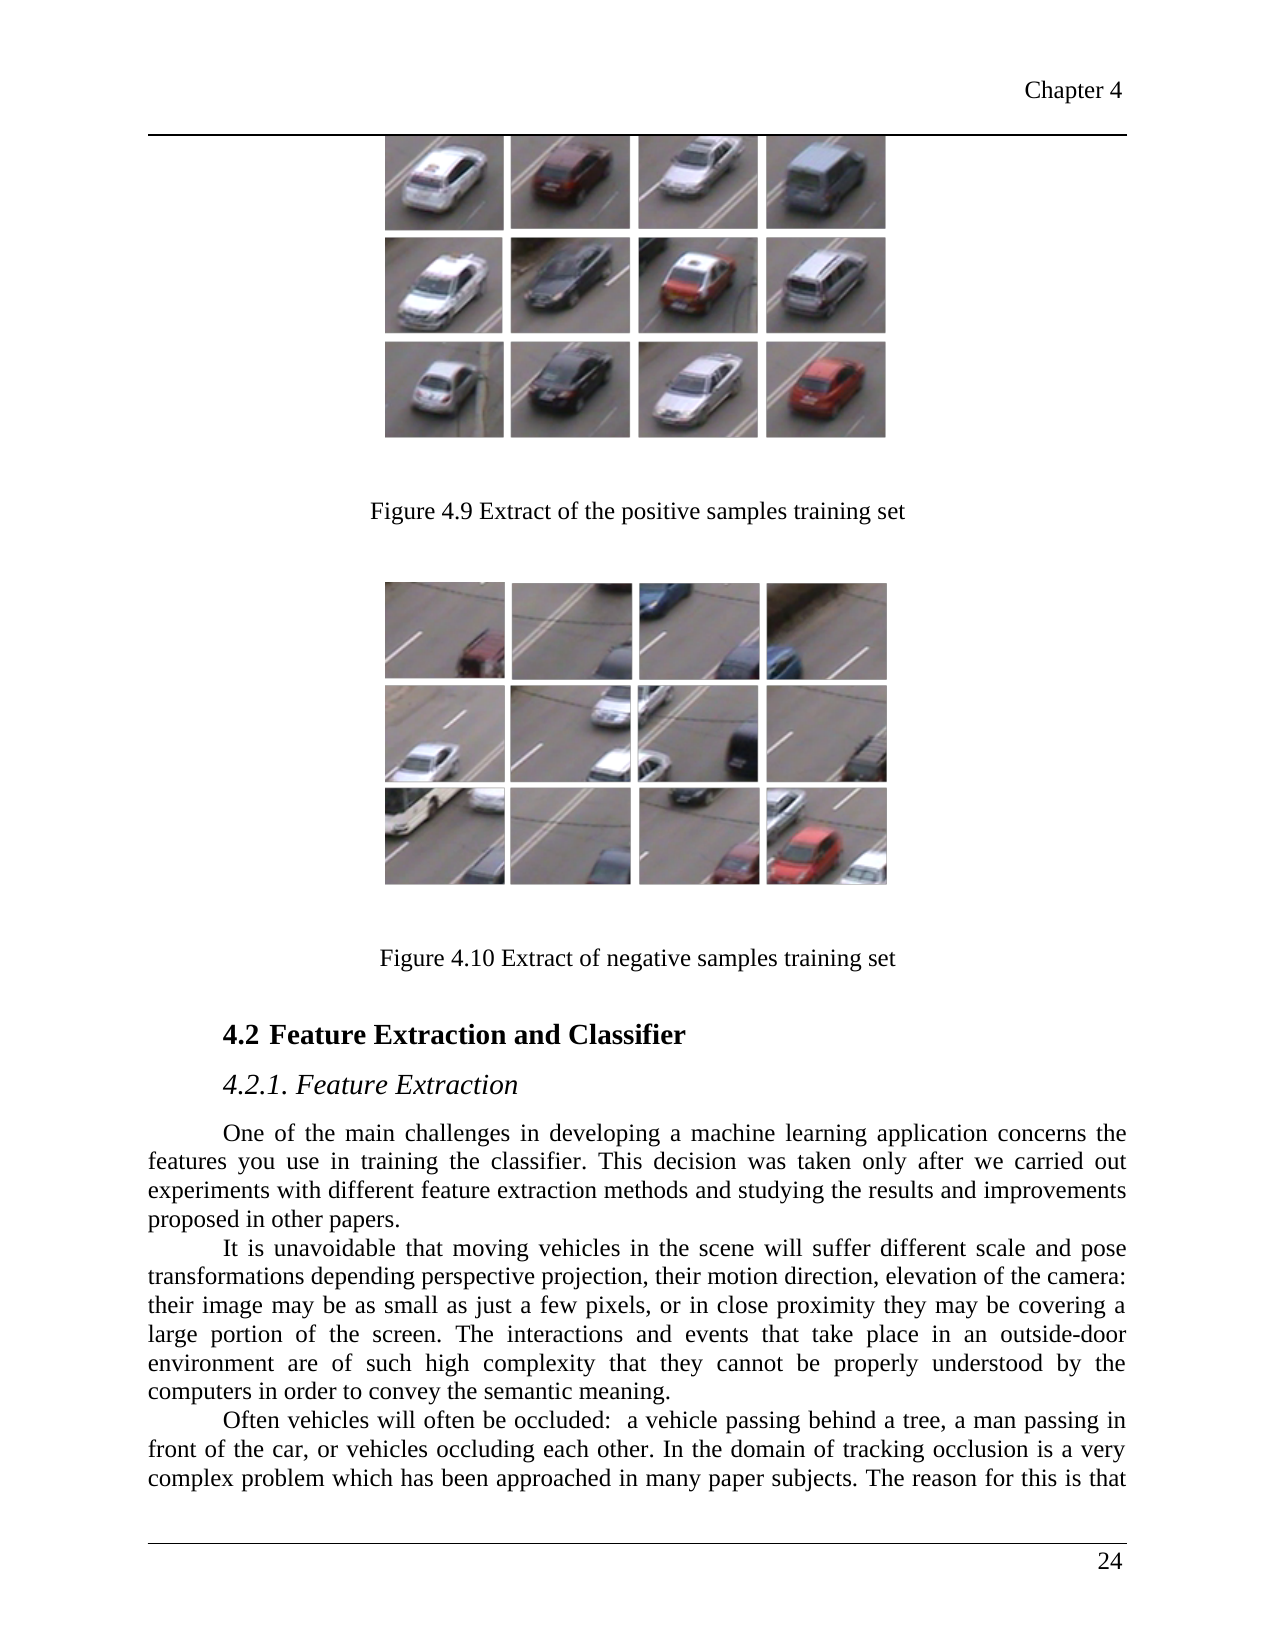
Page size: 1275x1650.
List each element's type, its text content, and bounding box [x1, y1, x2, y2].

picture [385, 582, 890, 886]
subtitle 4.2.1. Feature Extraction [148, 1067, 1127, 1101]
text Figure 4.9 Extract of the positive samples training set [148, 496, 1127, 525]
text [148, 1405, 1127, 1491]
text One of the main challenges in developing a machine learning application concerns the features you use in training the classifier. This decision was taken only after we carried out experiments with different feature extraction methods and studying the results and improvements proposed in other papers. [148, 1118, 1127, 1233]
subtitle Feature Extraction and Classifier [223, 1017, 1127, 1051]
text It is unavoidable that moving vehicles in the scene will suffer different scale and pose transformations depending perspective projection, their motion direction, elevation of the camera: their image may be as small as just a few pixels, or in close proximity they may be covering a large portion of the screen. The interactions and events that take place in an outside-door environment are of such high complexity that they cannot be properly understood by the computers in order to convey the semantic meaning. [148, 1233, 1127, 1405]
text Figure 4.10 Extract of negative samples training set [148, 943, 1127, 972]
picture [385, 136, 890, 439]
